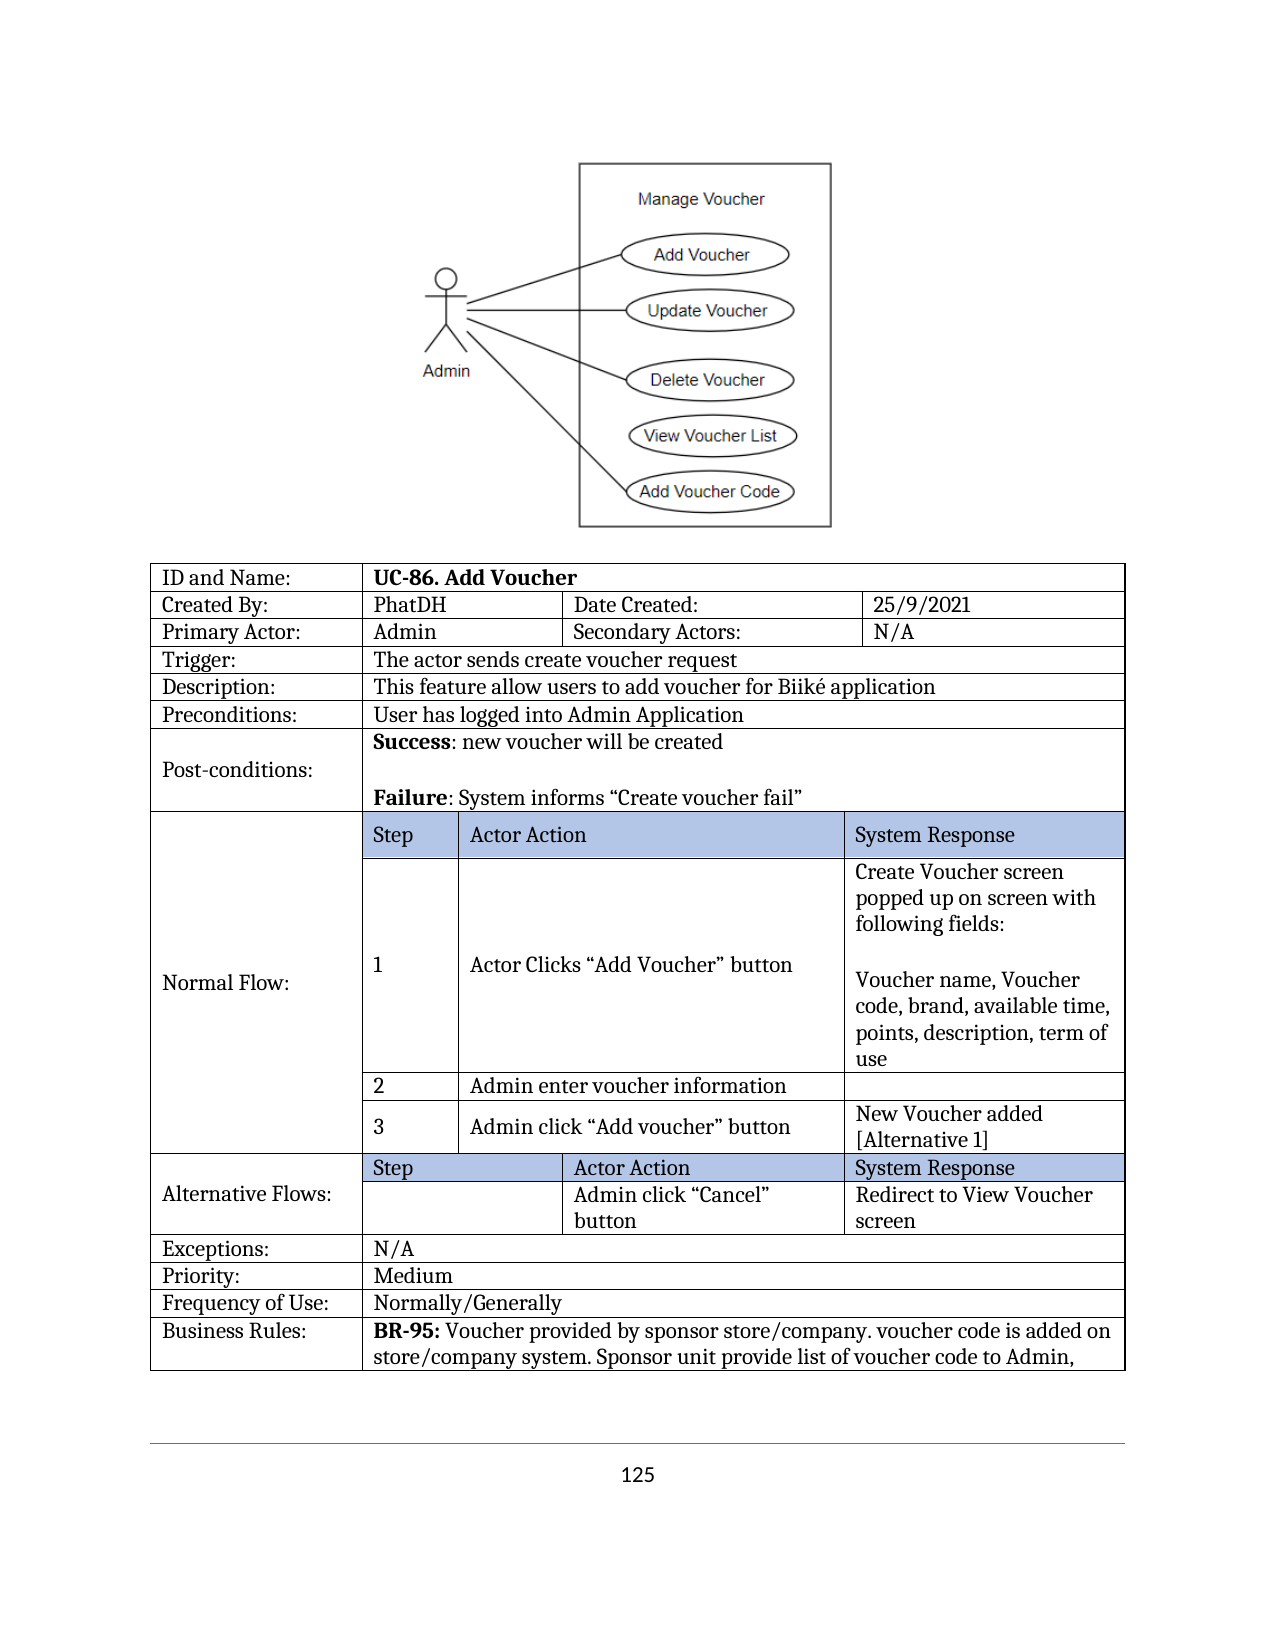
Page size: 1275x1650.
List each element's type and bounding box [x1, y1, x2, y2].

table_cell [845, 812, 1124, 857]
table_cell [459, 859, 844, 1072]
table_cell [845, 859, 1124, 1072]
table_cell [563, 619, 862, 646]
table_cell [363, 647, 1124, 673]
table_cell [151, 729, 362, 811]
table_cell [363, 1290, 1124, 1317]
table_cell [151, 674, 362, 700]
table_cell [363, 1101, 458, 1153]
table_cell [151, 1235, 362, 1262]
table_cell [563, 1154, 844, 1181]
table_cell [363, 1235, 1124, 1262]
picture [412, 150, 863, 532]
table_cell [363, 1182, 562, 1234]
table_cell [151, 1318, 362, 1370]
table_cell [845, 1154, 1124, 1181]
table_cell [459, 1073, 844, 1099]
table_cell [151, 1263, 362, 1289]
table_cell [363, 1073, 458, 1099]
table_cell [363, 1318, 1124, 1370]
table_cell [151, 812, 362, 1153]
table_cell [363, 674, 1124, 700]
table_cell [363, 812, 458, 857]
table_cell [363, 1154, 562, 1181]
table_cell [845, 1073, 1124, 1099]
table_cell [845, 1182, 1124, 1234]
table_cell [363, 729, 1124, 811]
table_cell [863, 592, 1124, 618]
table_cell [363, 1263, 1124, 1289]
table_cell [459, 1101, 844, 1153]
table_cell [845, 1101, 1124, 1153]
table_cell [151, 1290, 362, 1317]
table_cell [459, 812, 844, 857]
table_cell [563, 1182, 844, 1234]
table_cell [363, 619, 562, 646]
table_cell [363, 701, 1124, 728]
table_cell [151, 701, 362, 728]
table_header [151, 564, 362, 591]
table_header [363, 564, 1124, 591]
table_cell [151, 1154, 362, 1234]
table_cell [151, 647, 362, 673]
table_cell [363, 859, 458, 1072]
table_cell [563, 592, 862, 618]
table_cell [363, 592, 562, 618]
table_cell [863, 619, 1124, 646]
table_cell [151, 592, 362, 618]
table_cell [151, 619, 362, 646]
